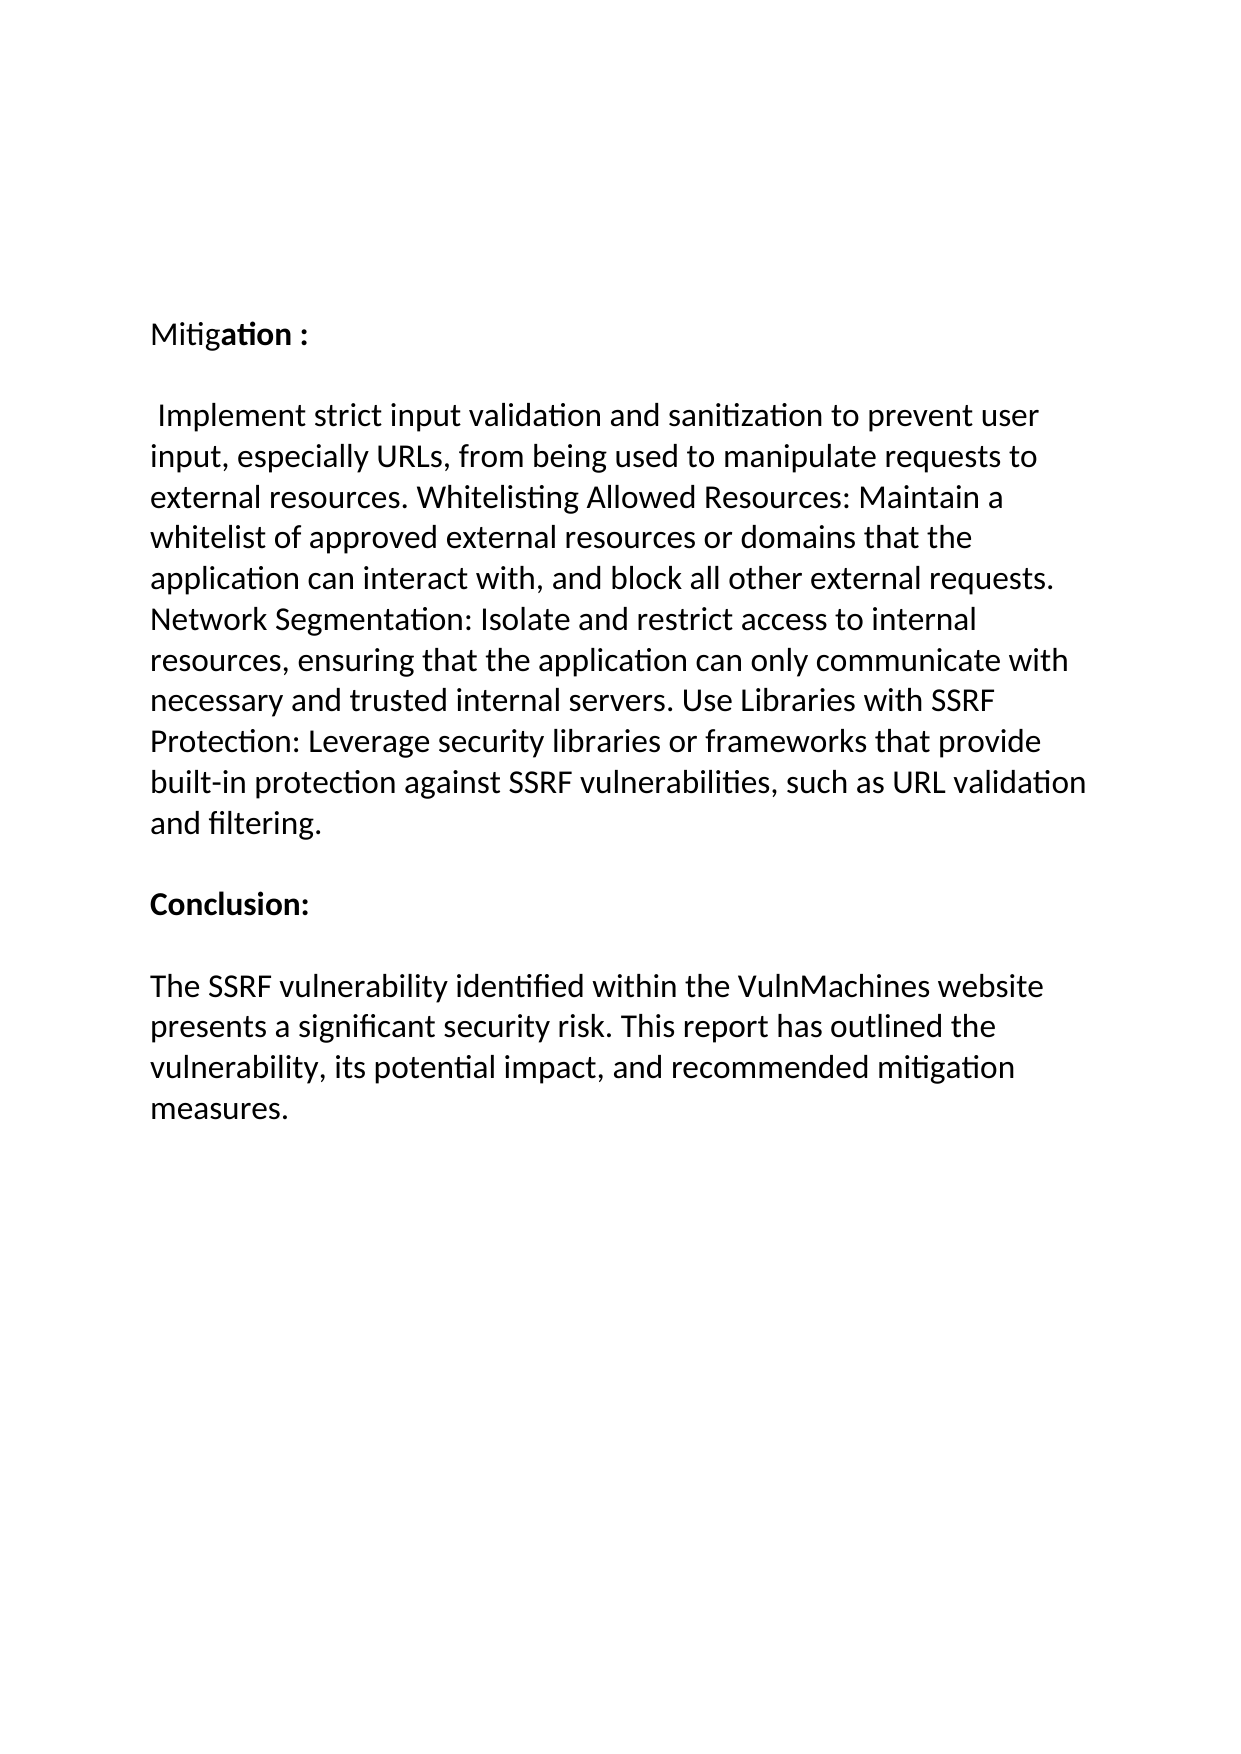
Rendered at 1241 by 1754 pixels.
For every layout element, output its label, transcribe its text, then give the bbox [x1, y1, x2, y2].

text Implement strict input validation and sanitization to prevent user input, especially URLs, from being used to manipulate requests to external resources. Whitelisting Allowed Resources: Maintain a whitelist of approved external resources or domains that the application can interact with, and block all other external requests. Network Segmentation: Isolate and restrict access to internal resources, ensuring that the application can only communicate with necessary and trusted internal servers. Use Libraries with SSRF Protection: Leverage security libraries or frameworks that provide built-in protection against SSRF vulnerabilities, such as URL validation and filtering. [150, 394, 1090, 842]
text Mitigation : [150, 313, 1090, 354]
text The SSRF vulnerability identified within the VulnMachines website presents a significant security risk. This report has outlined the vulnerability, its potential impact, and recommended mitigation measures. [150, 964, 1090, 1127]
text Conclusion: [150, 883, 1090, 924]
